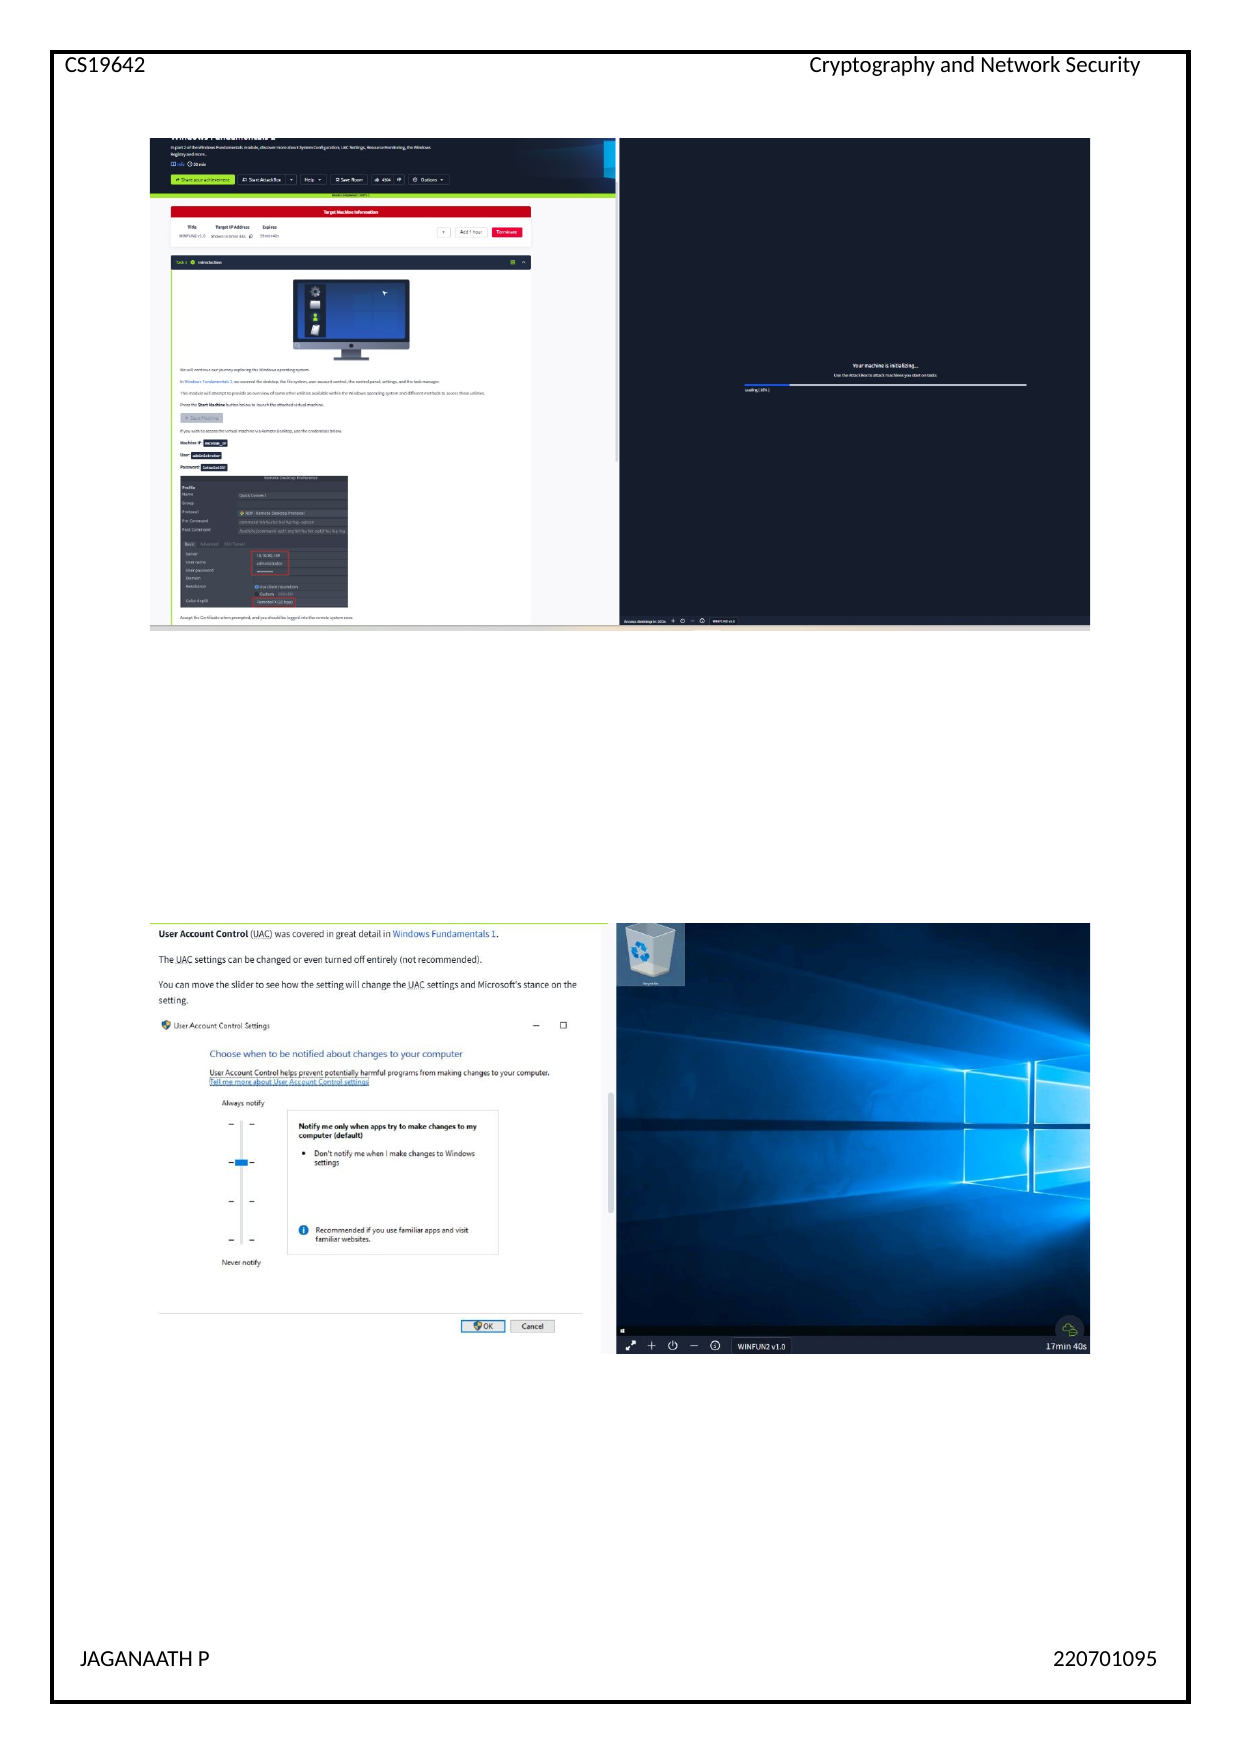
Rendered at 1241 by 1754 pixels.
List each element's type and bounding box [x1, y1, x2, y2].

picture [149, 923, 1091, 1354]
picture [149, 138, 1091, 631]
